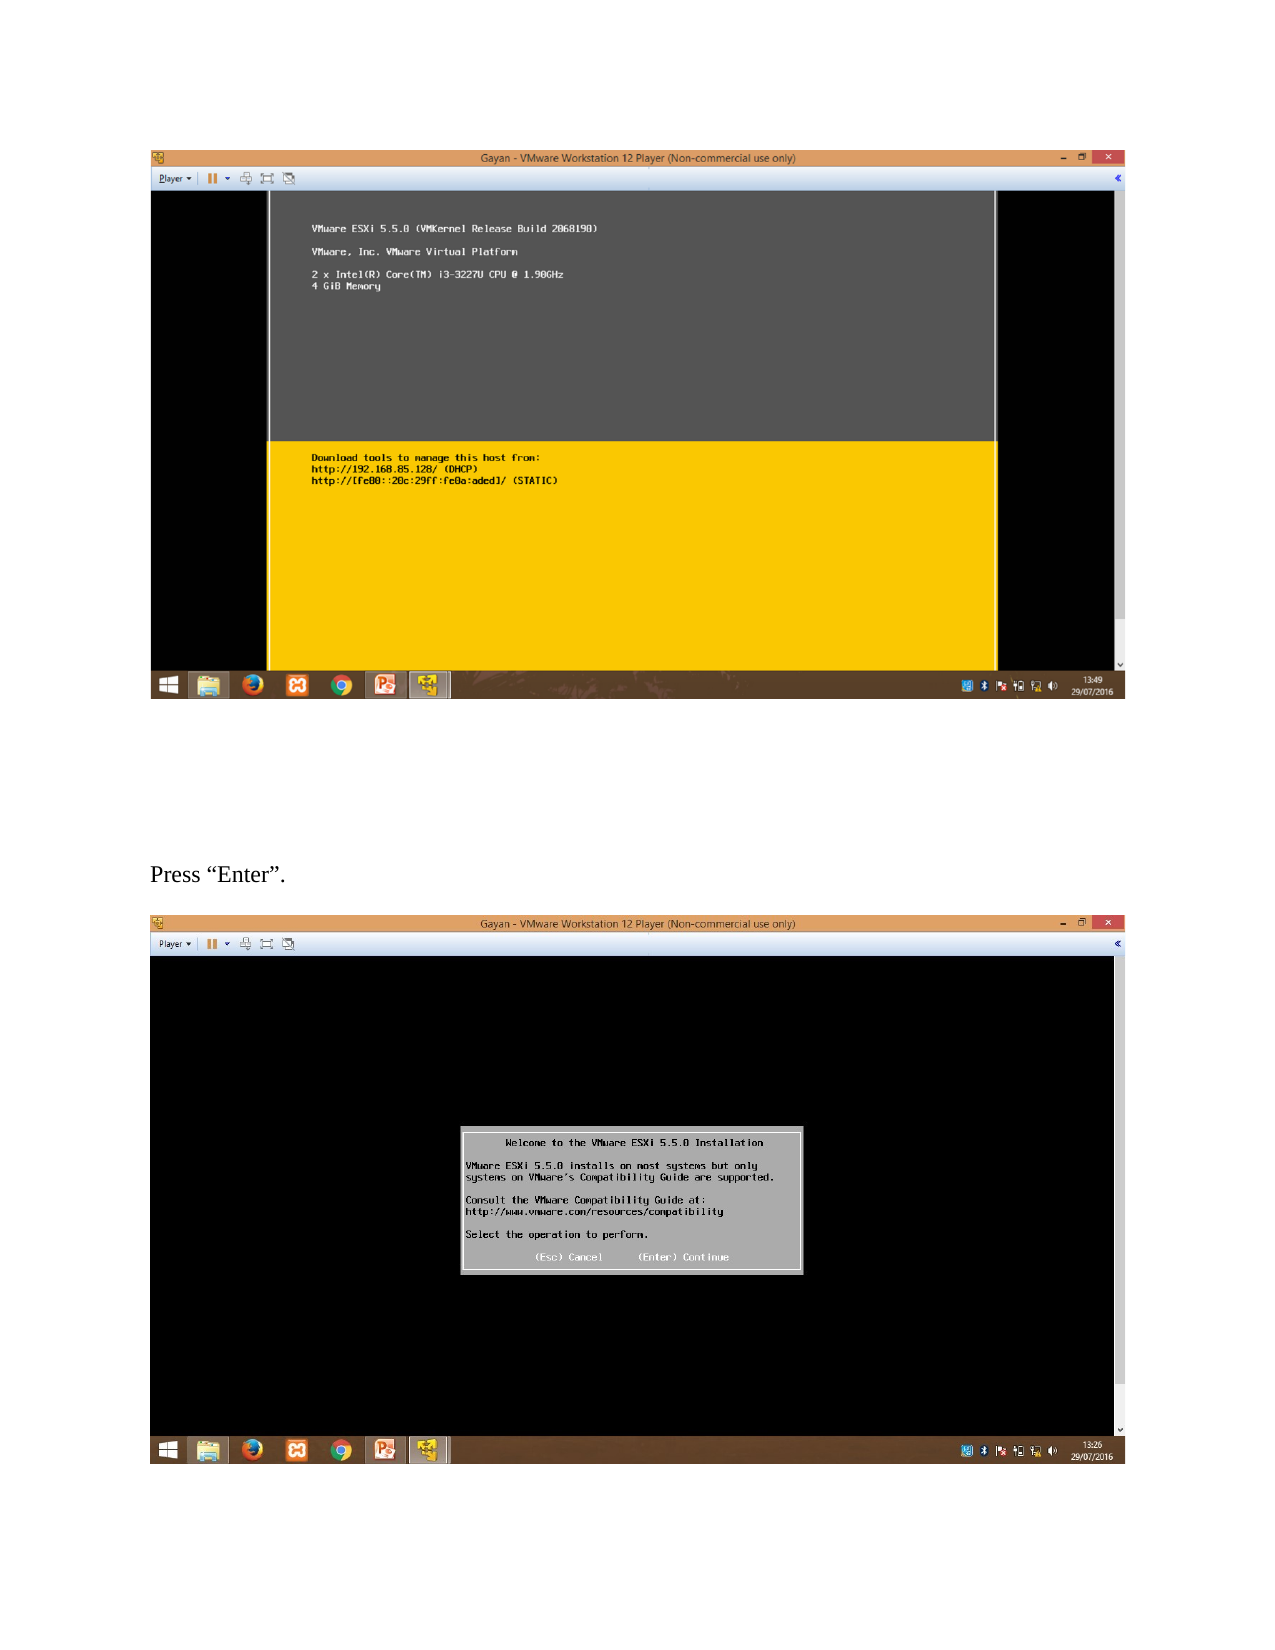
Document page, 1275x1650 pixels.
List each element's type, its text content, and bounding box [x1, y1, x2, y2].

picture [150, 150, 1125, 699]
text Press “Enter”. [150, 860, 1125, 888]
picture [150, 915, 1125, 1464]
